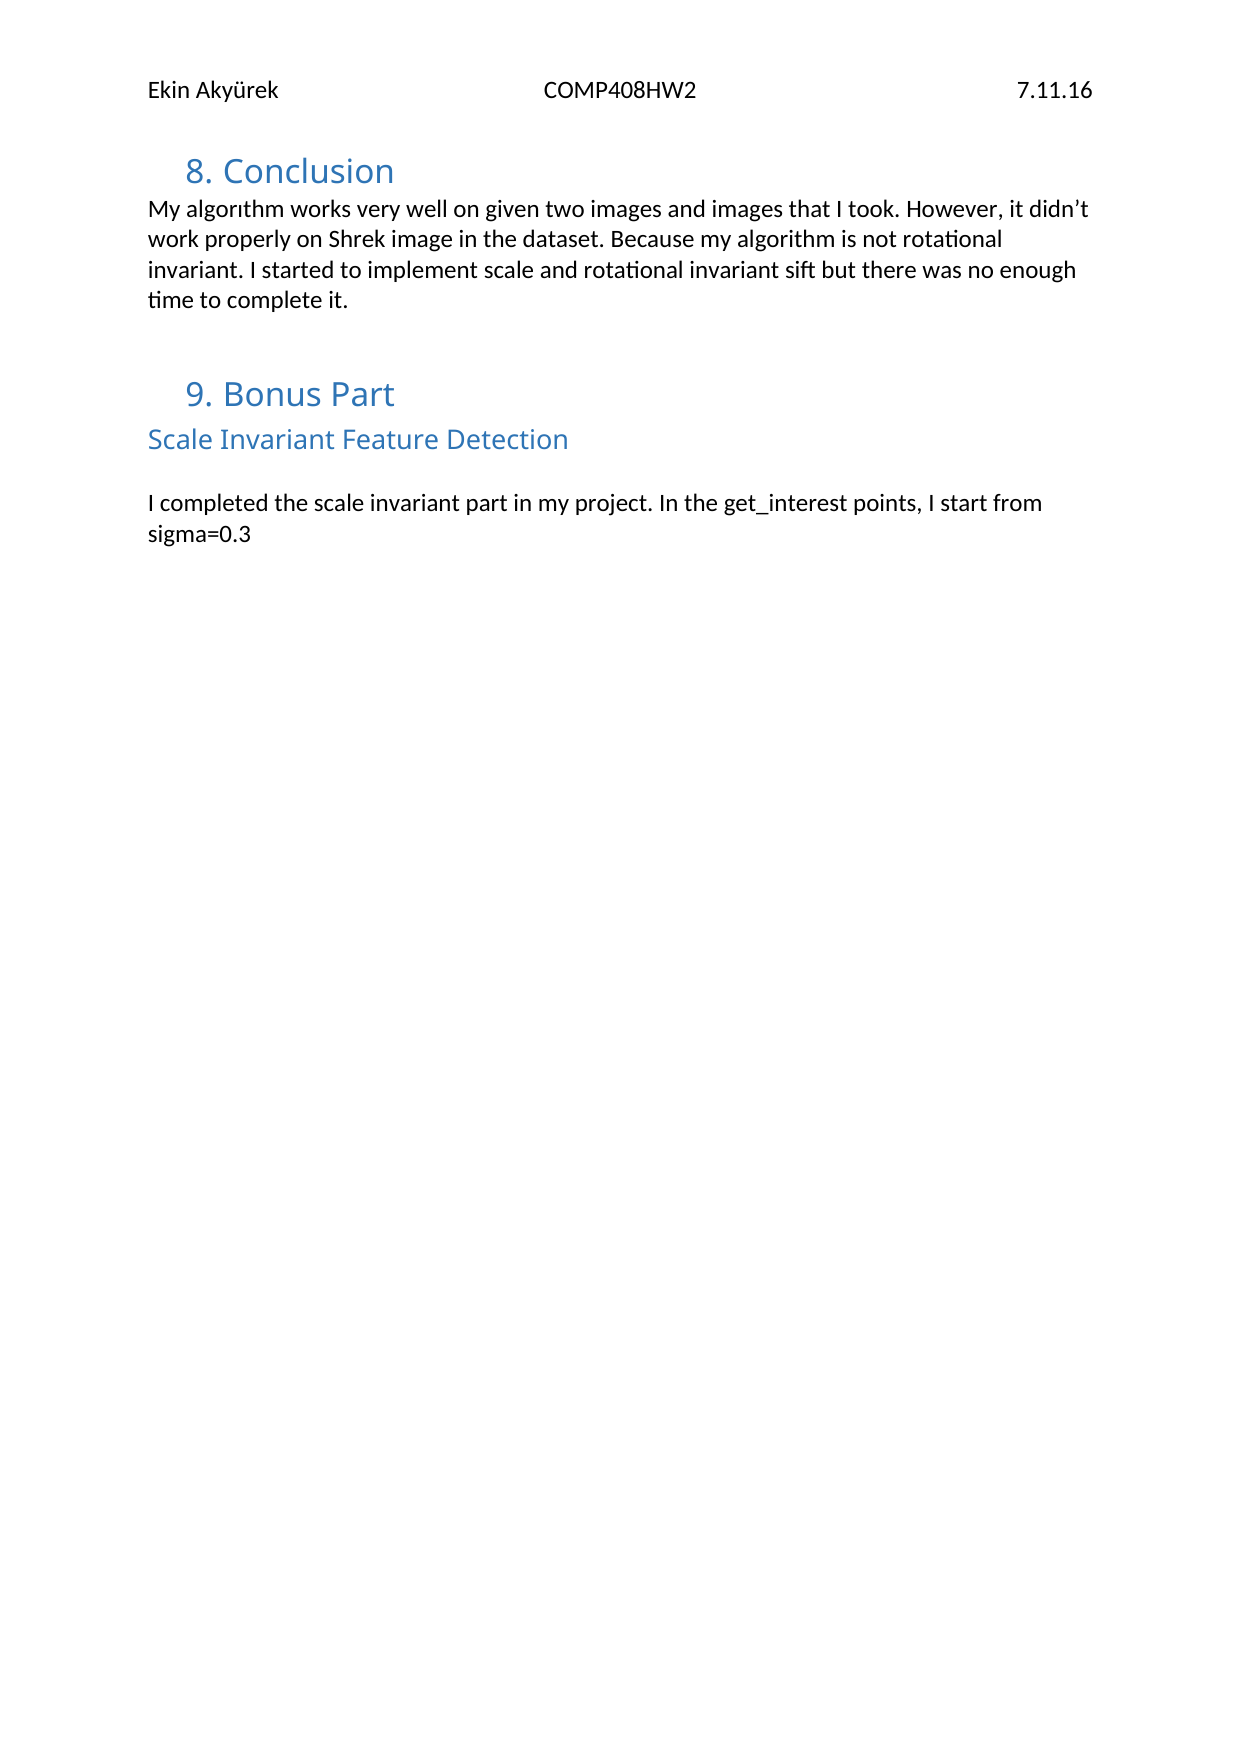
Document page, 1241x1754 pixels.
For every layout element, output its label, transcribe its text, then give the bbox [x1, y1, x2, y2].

text I completed the scale invariant part in my project. In the get_interest points, I start from sigma=0.3 [148, 488, 1093, 549]
text My algorıthm works very well on given two images and images that I took. However, it didn’t work properly on Shrek image in the dataset. Because my algorithm is not rotational invariant. I started to implement scale and rotational invariant sift but there was no enough time to complete it. [148, 193, 1093, 315]
subtitle Scale Invariant Feature Detection [148, 420, 1093, 457]
subtitle Bonus Part [185, 371, 1093, 416]
subtitle Conclusion [185, 148, 1093, 193]
